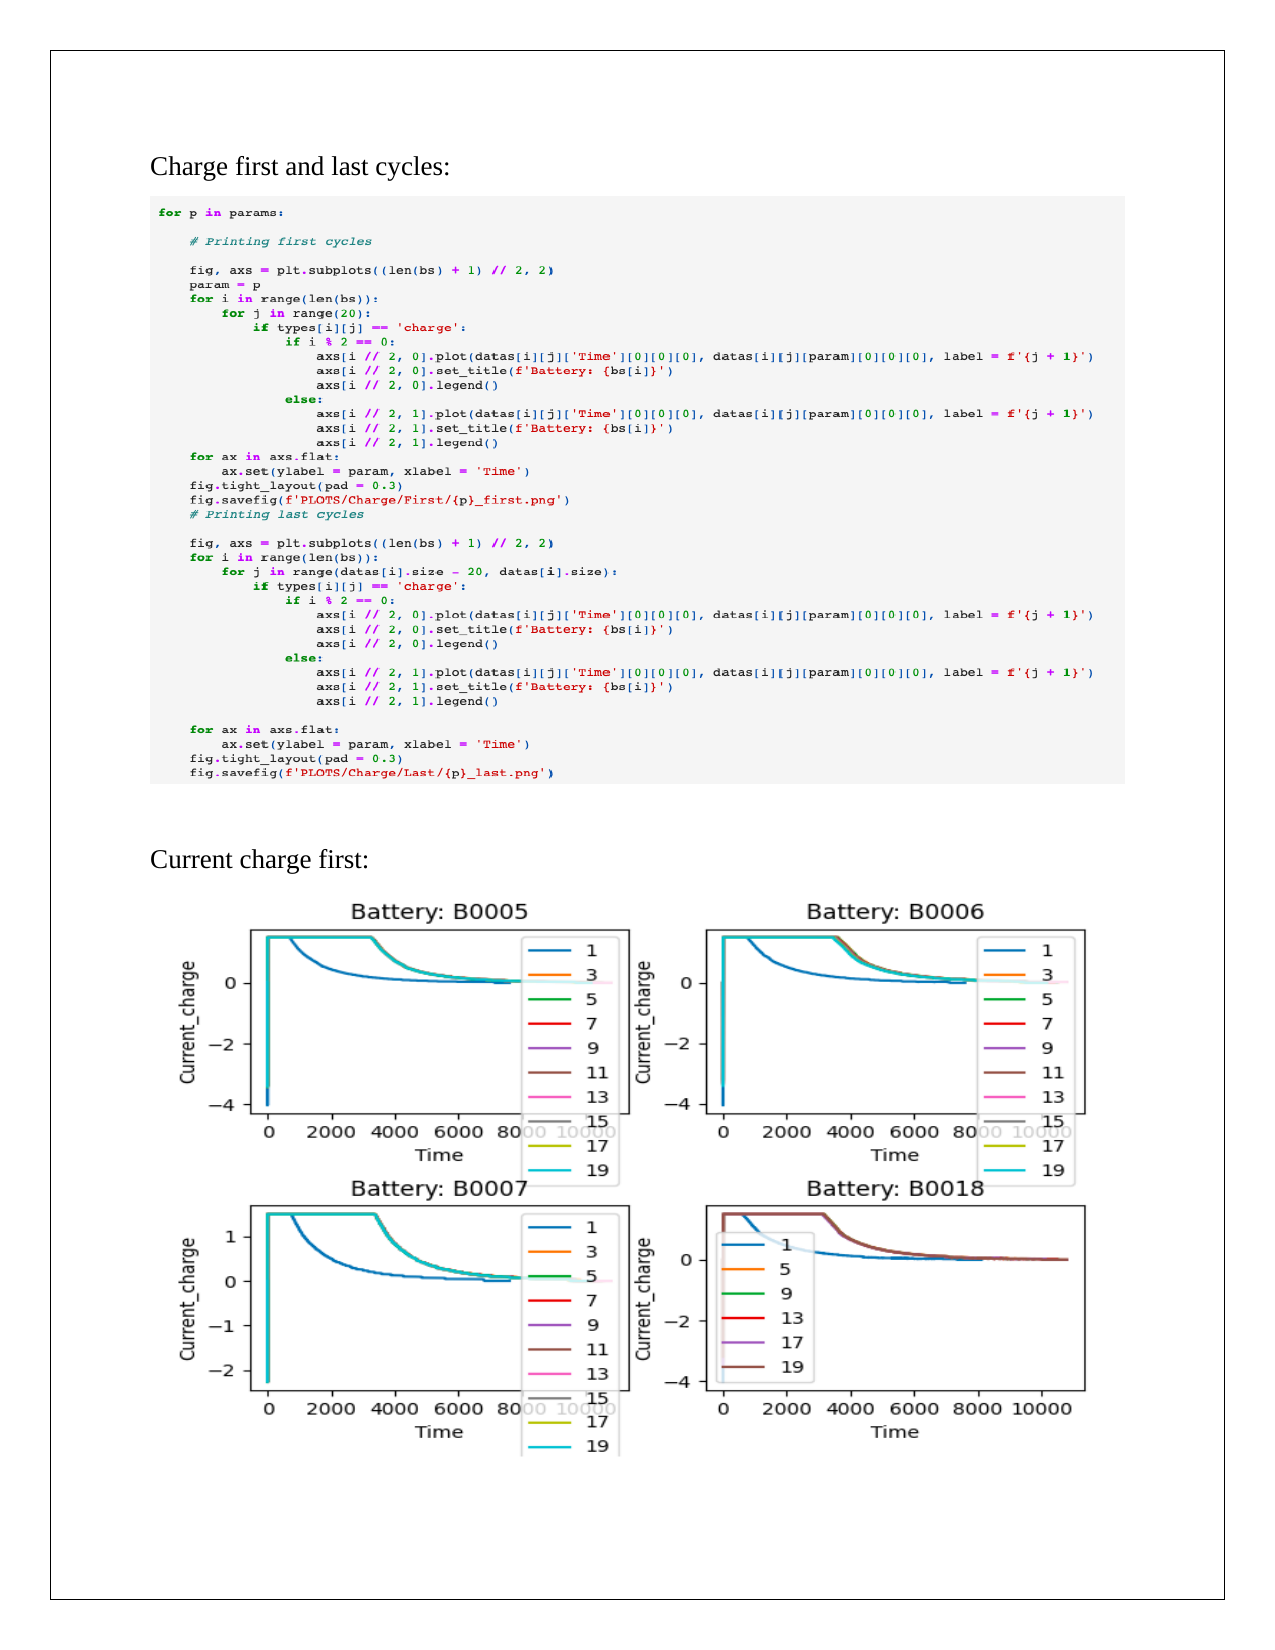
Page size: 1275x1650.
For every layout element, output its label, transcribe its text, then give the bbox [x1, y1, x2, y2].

text Current charge first: [150, 843, 1125, 875]
picture [150, 890, 1125, 1481]
picture [150, 196, 1125, 784]
text Charge first and last cycles: [150, 150, 1125, 181]
